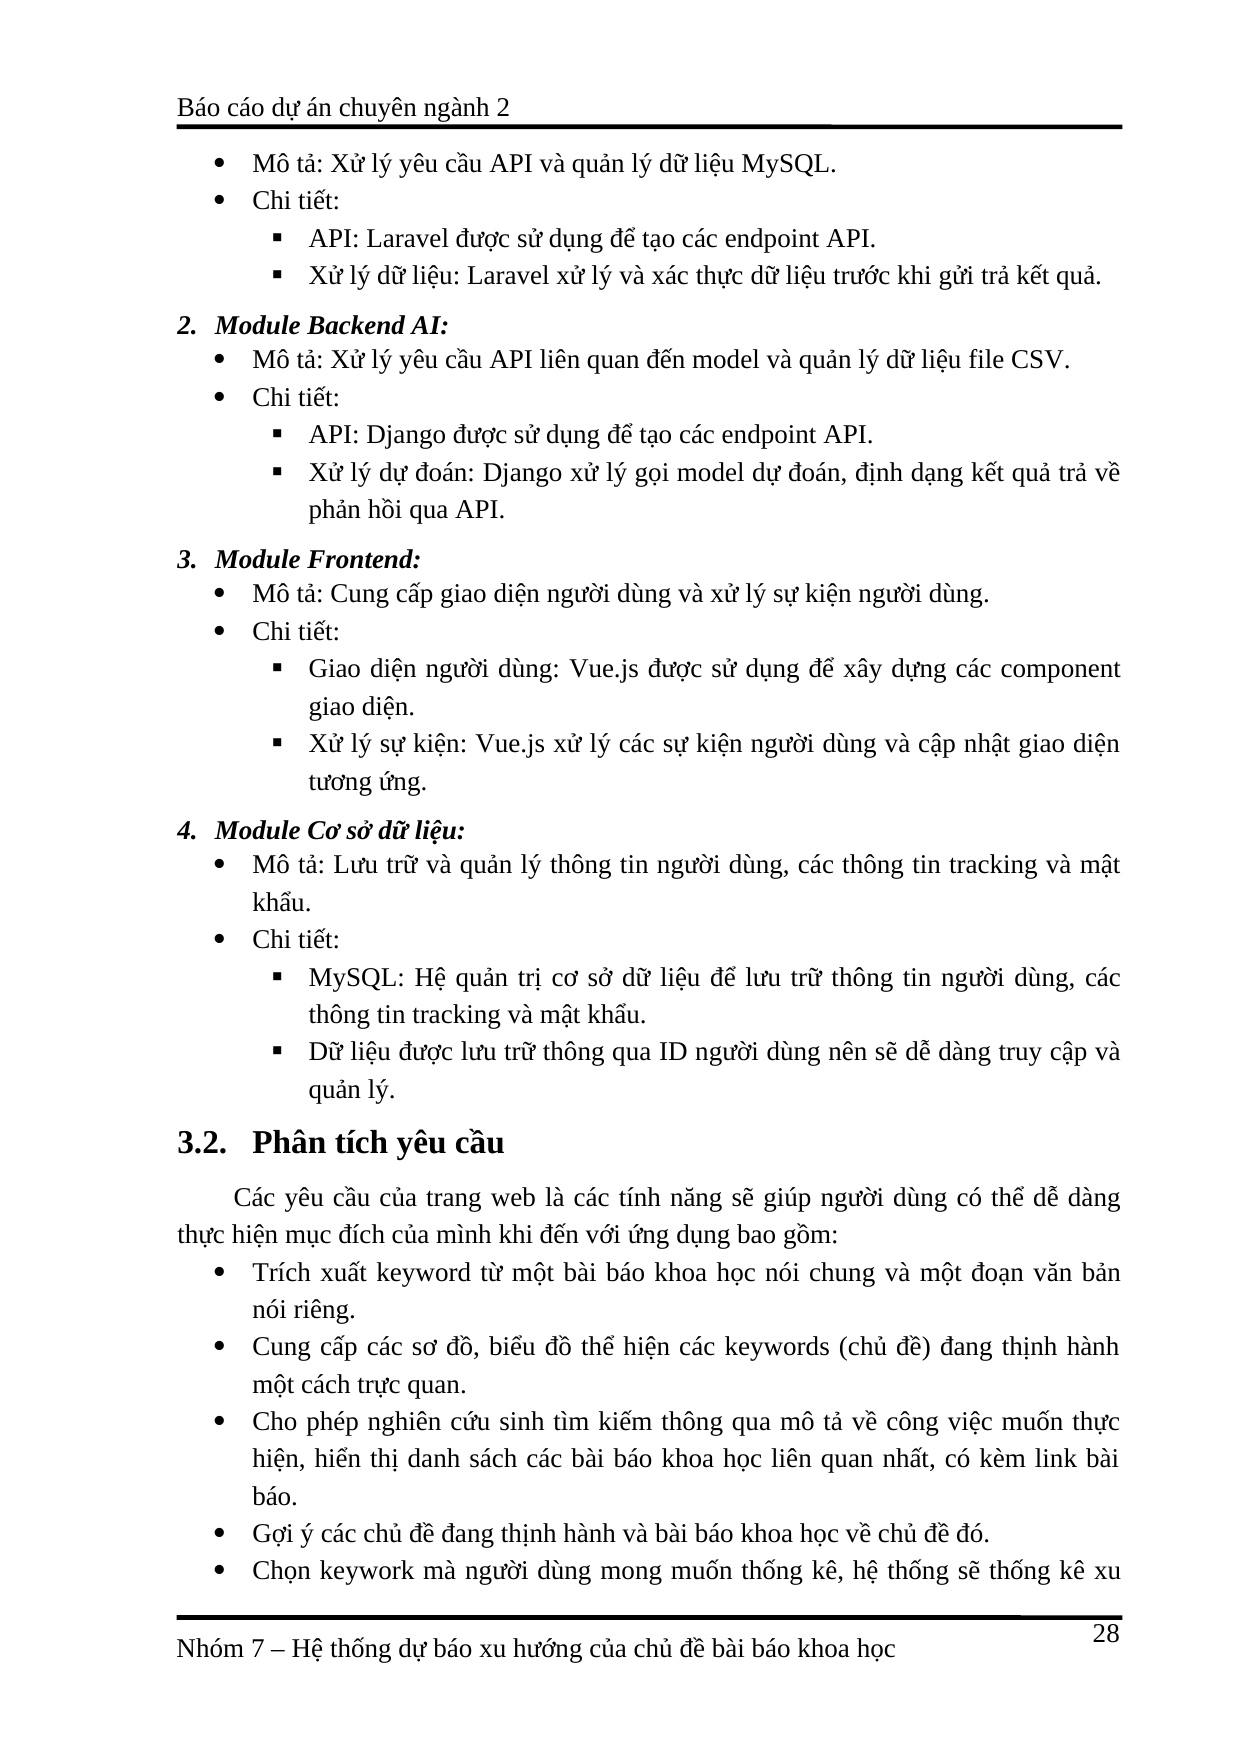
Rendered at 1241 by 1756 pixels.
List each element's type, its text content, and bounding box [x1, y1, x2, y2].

list Trích xuất keyword từ một bài báo khoa học nói chung và một đoạn văn bản nói riêng. [214, 1256, 1122, 1324]
subtitle Phân tích yêu cầu [177, 1123, 1122, 1161]
text Các yêu cầu của trang web là các tính năng sẽ giúp người dùng có thể dễ dàng thực hiện mục đích của mình khi đến với ứng dụng bao gồm: [177, 1181, 1122, 1249]
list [214, 1554, 1122, 1586]
list Mô tả: Xử lý yêu cầu API liên quan đến model và quản lý dữ liệu file CSV. [214, 344, 1122, 375]
list Chi tiết: [214, 923, 1122, 954]
list Mô tả: Cung cấp giao diện người dùng và xử lý sự kiện người dùng. [214, 577, 1122, 609]
list API: Django được sử dụng để tạo các endpoint API. [271, 419, 1122, 450]
list Cho phép nghiên cứu sinh tìm kiếm thông qua mô tả về công việc muốn thực hiện, hiển thị danh sách các bài báo khoa học liên quan nhất, có kèm link bài báo. [214, 1405, 1122, 1511]
list Xử lý dữ liệu: Laravel xử lý và xác thực dữ liệu trước khi gửi trả kết quả. [271, 259, 1122, 291]
list Chi tiết: [214, 381, 1122, 412]
list Xử lý dự đoán: Django xử lý gọi model dự đoán, định dạng kết quả trả về phản hồi qua API. [271, 456, 1122, 525]
list Chi tiết: [214, 184, 1122, 216]
list Module Frontend: [177, 543, 1122, 574]
list Dữ liệu được lưu trữ thông qua ID người dùng nên sẽ dễ dàng truy cập và quản lý. [271, 1035, 1122, 1104]
list API: Laravel được sử dụng để tạo các endpoint API. [271, 222, 1122, 253]
list Chi tiết: [214, 615, 1122, 646]
list Giao diện người dùng: Vue.js được sử dụng để xây dựng các component giao diện. [271, 652, 1122, 721]
list Mô tả: Xử lý yêu cầu API và quản lý dữ liệu MySQL. [214, 147, 1122, 178]
list Cung cấp các sơ đồ, biểu đồ thể hiện các keywords (chủ đề) đang thịnh hành một cách trực quan. [214, 1330, 1122, 1399]
list Gợi ý các chủ đề đang thịnh hành và bài báo khoa học về chủ đề đó. [214, 1517, 1122, 1548]
list MySQL: Hệ quản trị cơ sở dữ liệu để lưu trữ thông tin người dùng, các thông tin tracking và mật khẩu. [271, 961, 1122, 1029]
list Xử lý sự kiện: Vue.js xử lý các sự kiện người dùng và cập nhật giao diện tương ứng. [271, 727, 1122, 796]
list Mô tả: Lưu trữ và quản lý thông tin người dùng, các thông tin tracking và mật khẩu. [214, 848, 1122, 917]
list Module Cơ sở dữ liệu: [177, 814, 1122, 846]
list Module Backend AI: [177, 309, 1122, 341]
